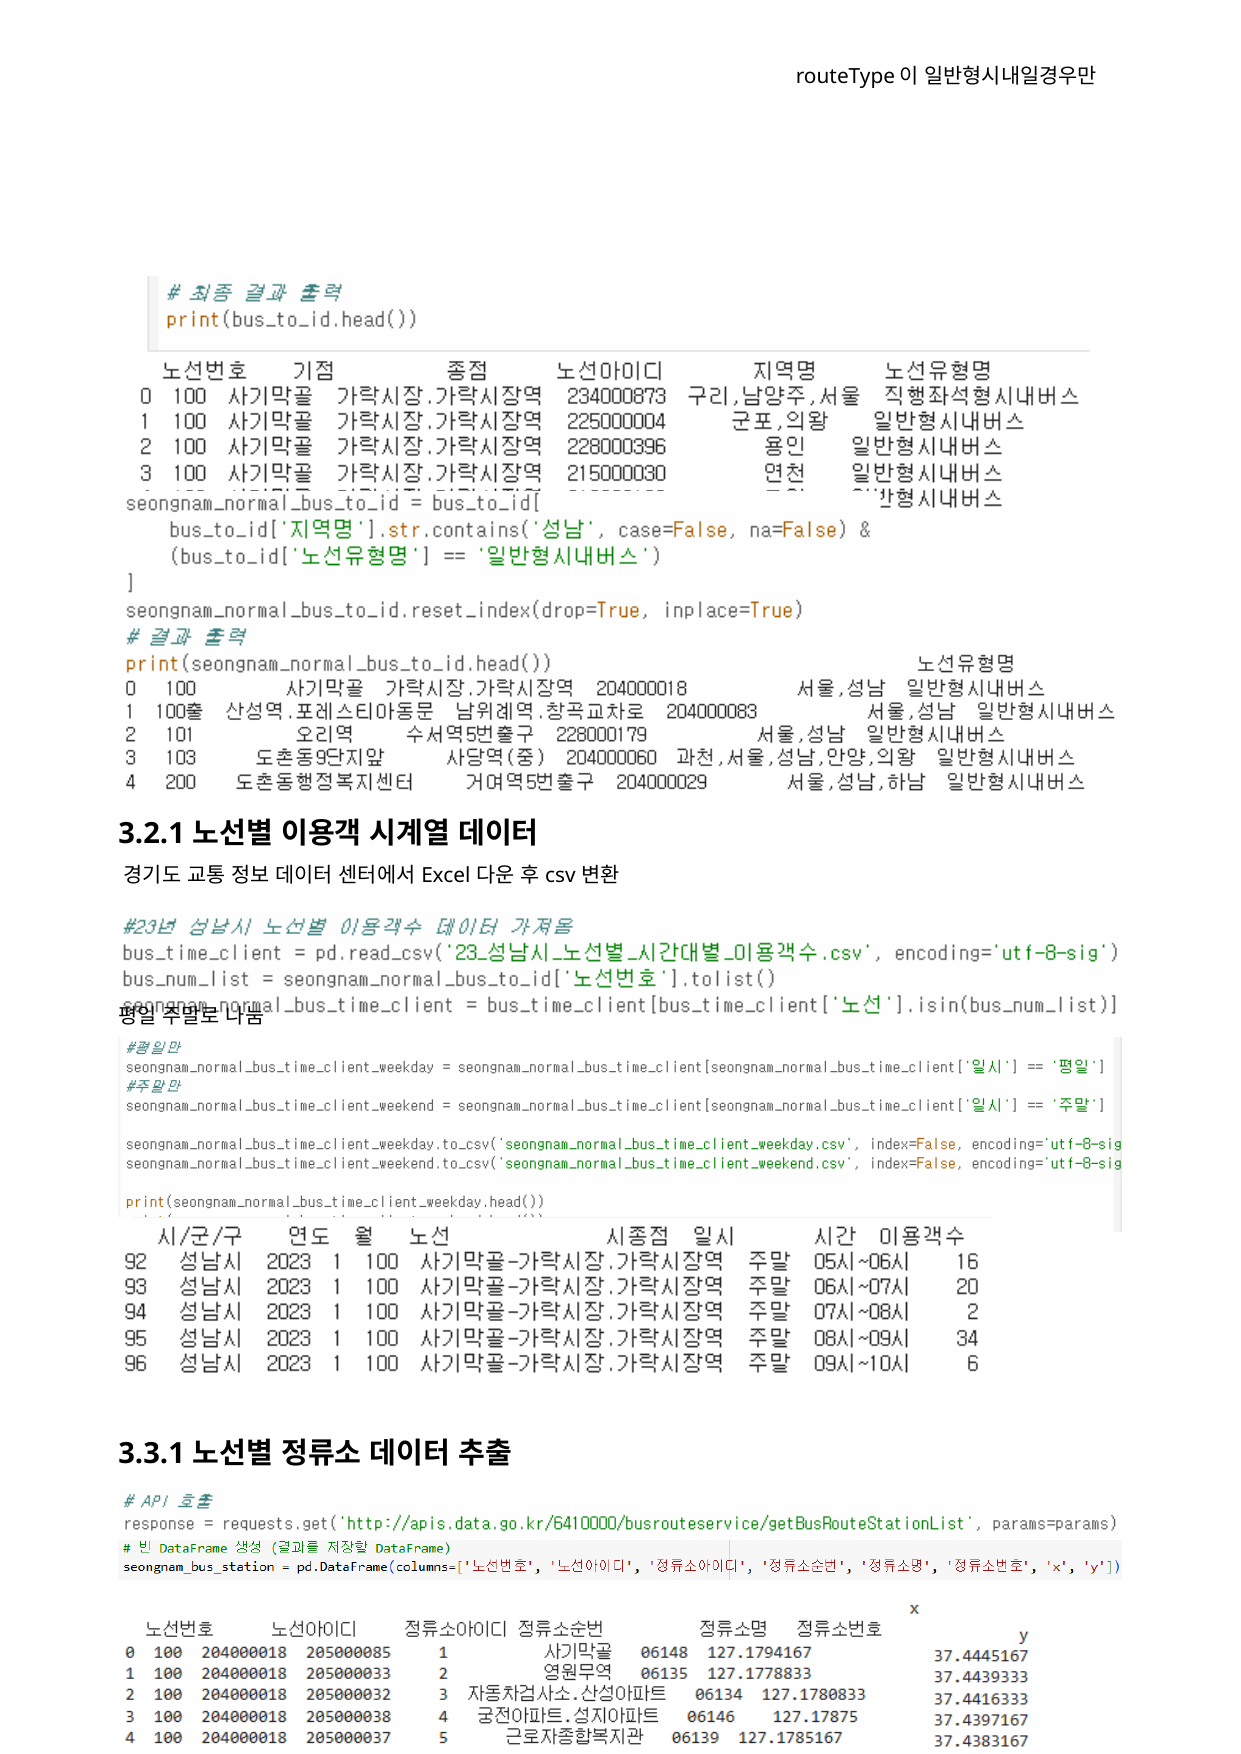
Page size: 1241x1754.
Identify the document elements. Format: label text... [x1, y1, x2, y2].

picture [118, 1037, 1123, 1378]
picture [118, 1489, 1123, 1580]
picture [118, 911, 1123, 1020]
picture [903, 1594, 1035, 1754]
text 3.2.1 노선별 이용객 시계열 데이터 [118, 809, 1122, 852]
text routeType이 일반형시내일경우만 [118, 59, 1122, 89]
text 3.3.1 노선별 정류소 데이터 추출 [118, 1429, 1122, 1472]
text 경기도 교통 정보 데이터 센터에서 Excel 다운 후 csv 변환 [118, 858, 1122, 888]
text 평일 주말로 나눔 [118, 1000, 1122, 1030]
picture [118, 276, 1123, 805]
picture [118, 1616, 884, 1754]
